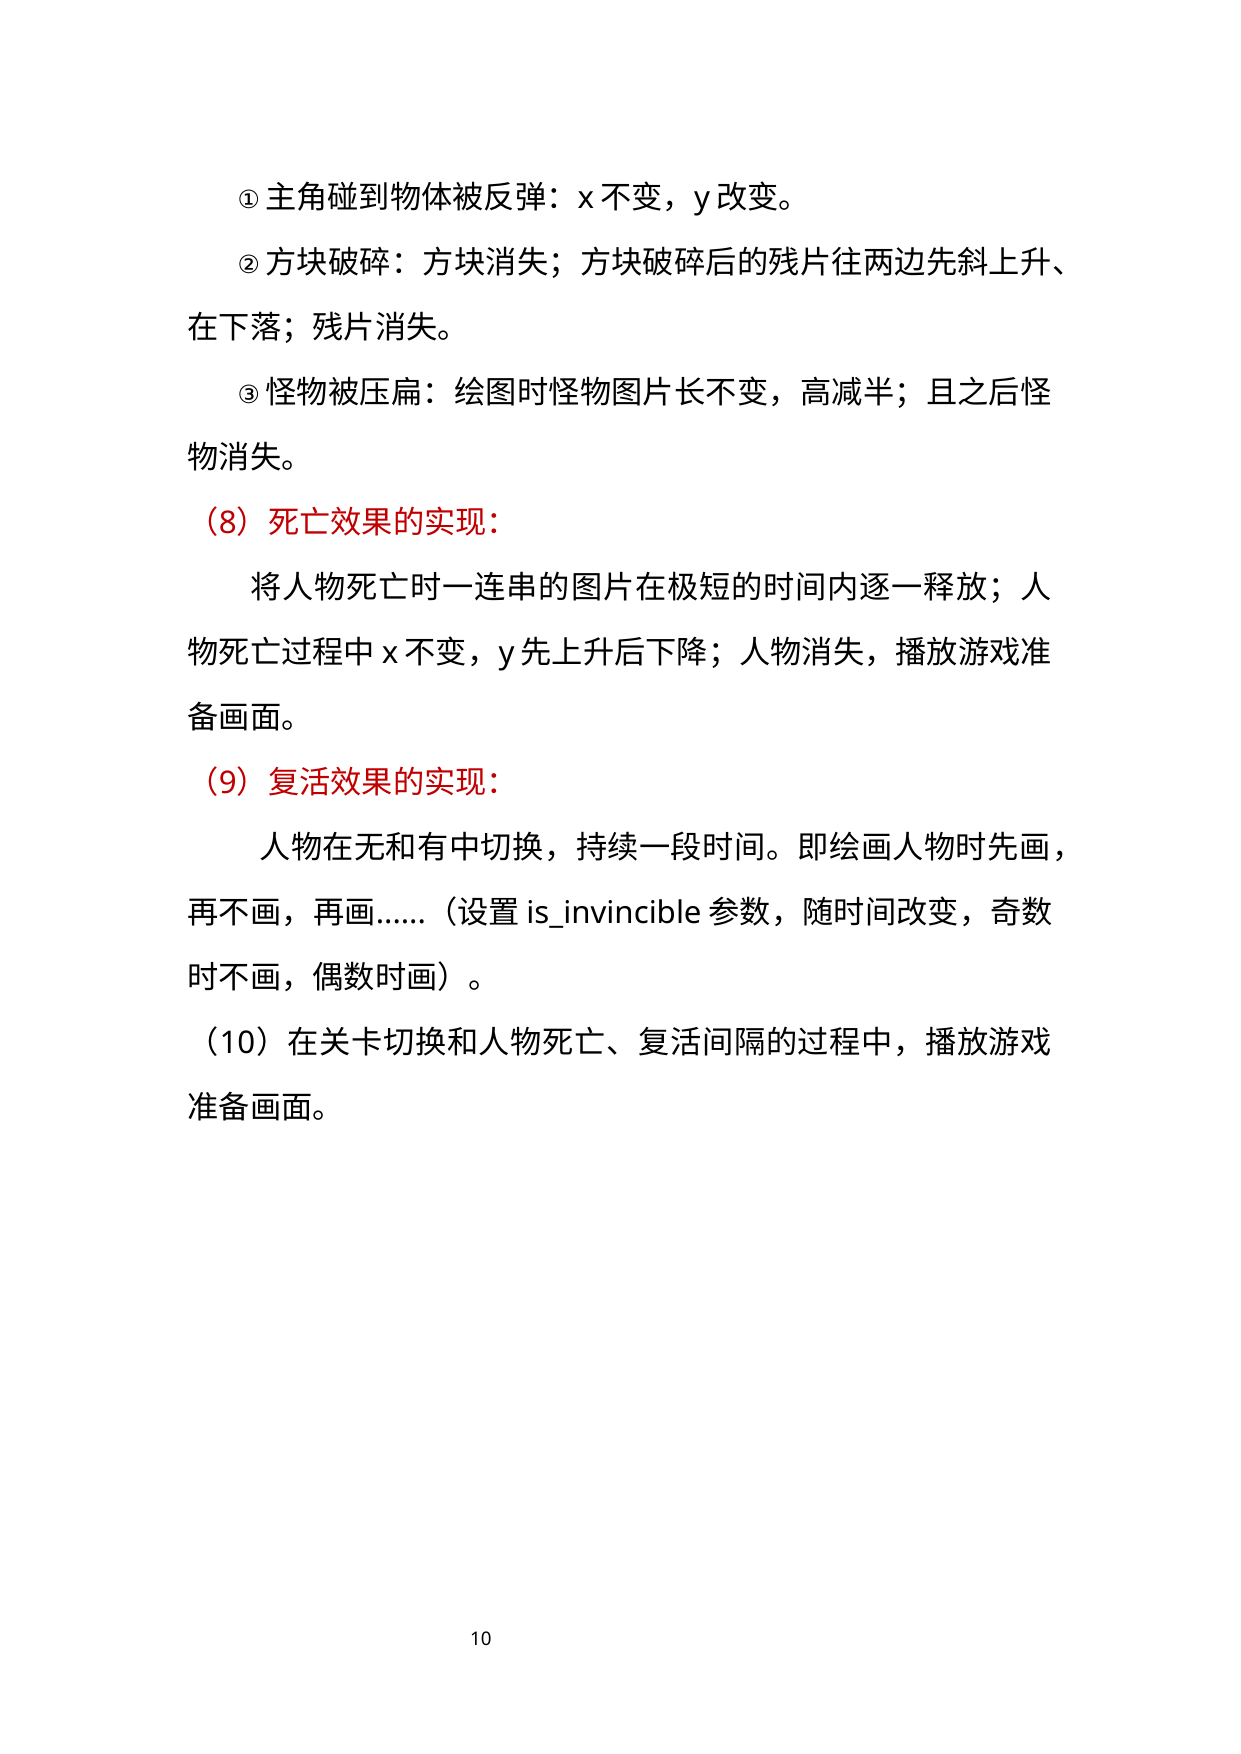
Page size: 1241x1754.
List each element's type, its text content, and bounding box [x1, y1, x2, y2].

list 将人物死亡时一连串的图片在极短的时间内逐一释放；人物死亡过程中x不变，y先上升后下降；人物消失，播放游戏准备画面。 [187, 552, 1053, 747]
list 人物在无和有中切换，持续一段时间。即绘画人物时先画，再不画，再画......（设置is_invincible参数，随时间改变，奇数时不画，偶数时画）。 [187, 812, 1053, 1007]
list ②方块破碎：方块消失；方块破碎后的残片往两边先斜上升、在下落；残片消失。 [187, 227, 1053, 357]
list （8）死亡效果的实现： [187, 487, 1053, 552]
list （10）在关卡切换和人物死亡、复活间隔的过程中，播放游戏准备画面。 [187, 1007, 1053, 1137]
list ①主角碰到物体被反弹：x不变，y改变。 [187, 162, 1053, 227]
list ③怪物被压扁：绘图时怪物图片长不变，高减半；且之后怪物消失。 [187, 357, 1053, 487]
list （9）复活效果的实现： [187, 747, 1053, 812]
